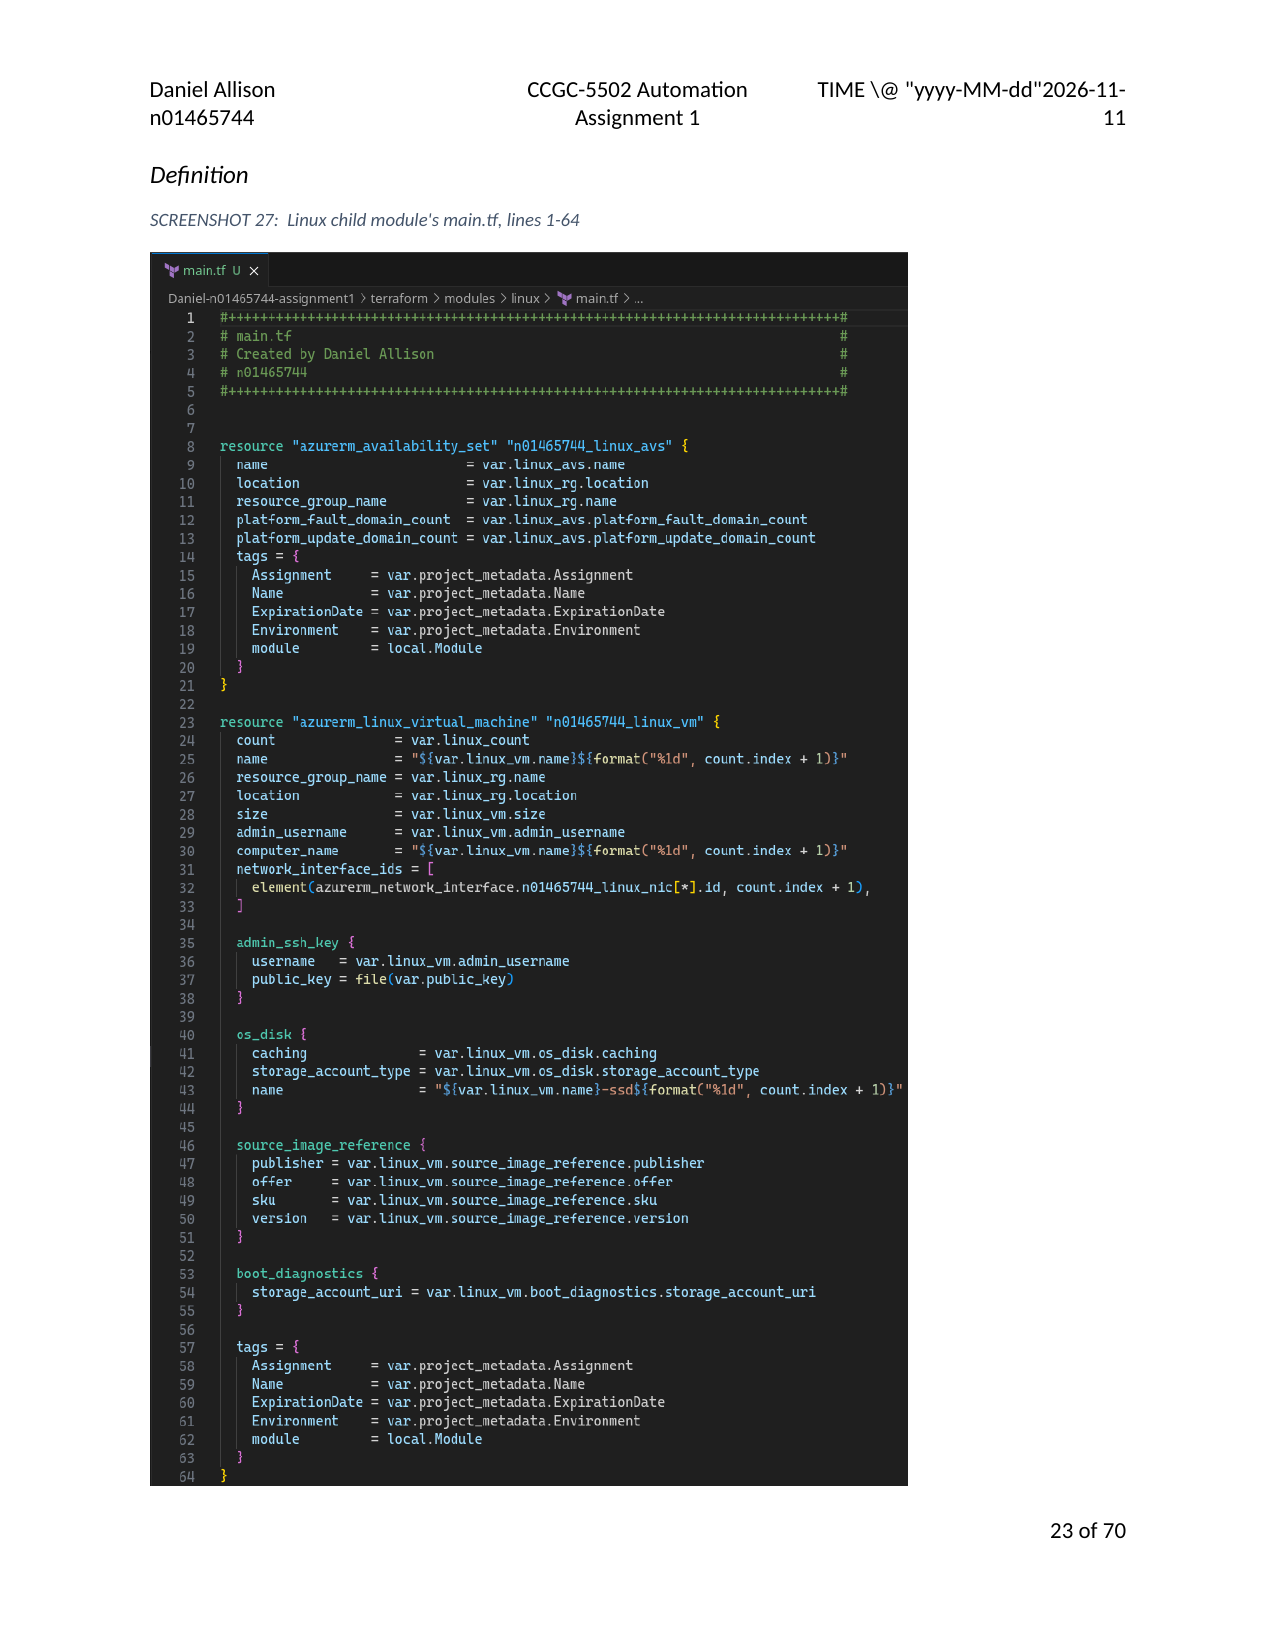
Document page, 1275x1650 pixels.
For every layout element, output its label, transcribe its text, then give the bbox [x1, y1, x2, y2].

text SCREENSHOT 27: Linux child module's main.tf, lines 1-64 [150, 209, 1125, 232]
picture [150, 252, 908, 1486]
subtitle Definition [150, 159, 1125, 189]
